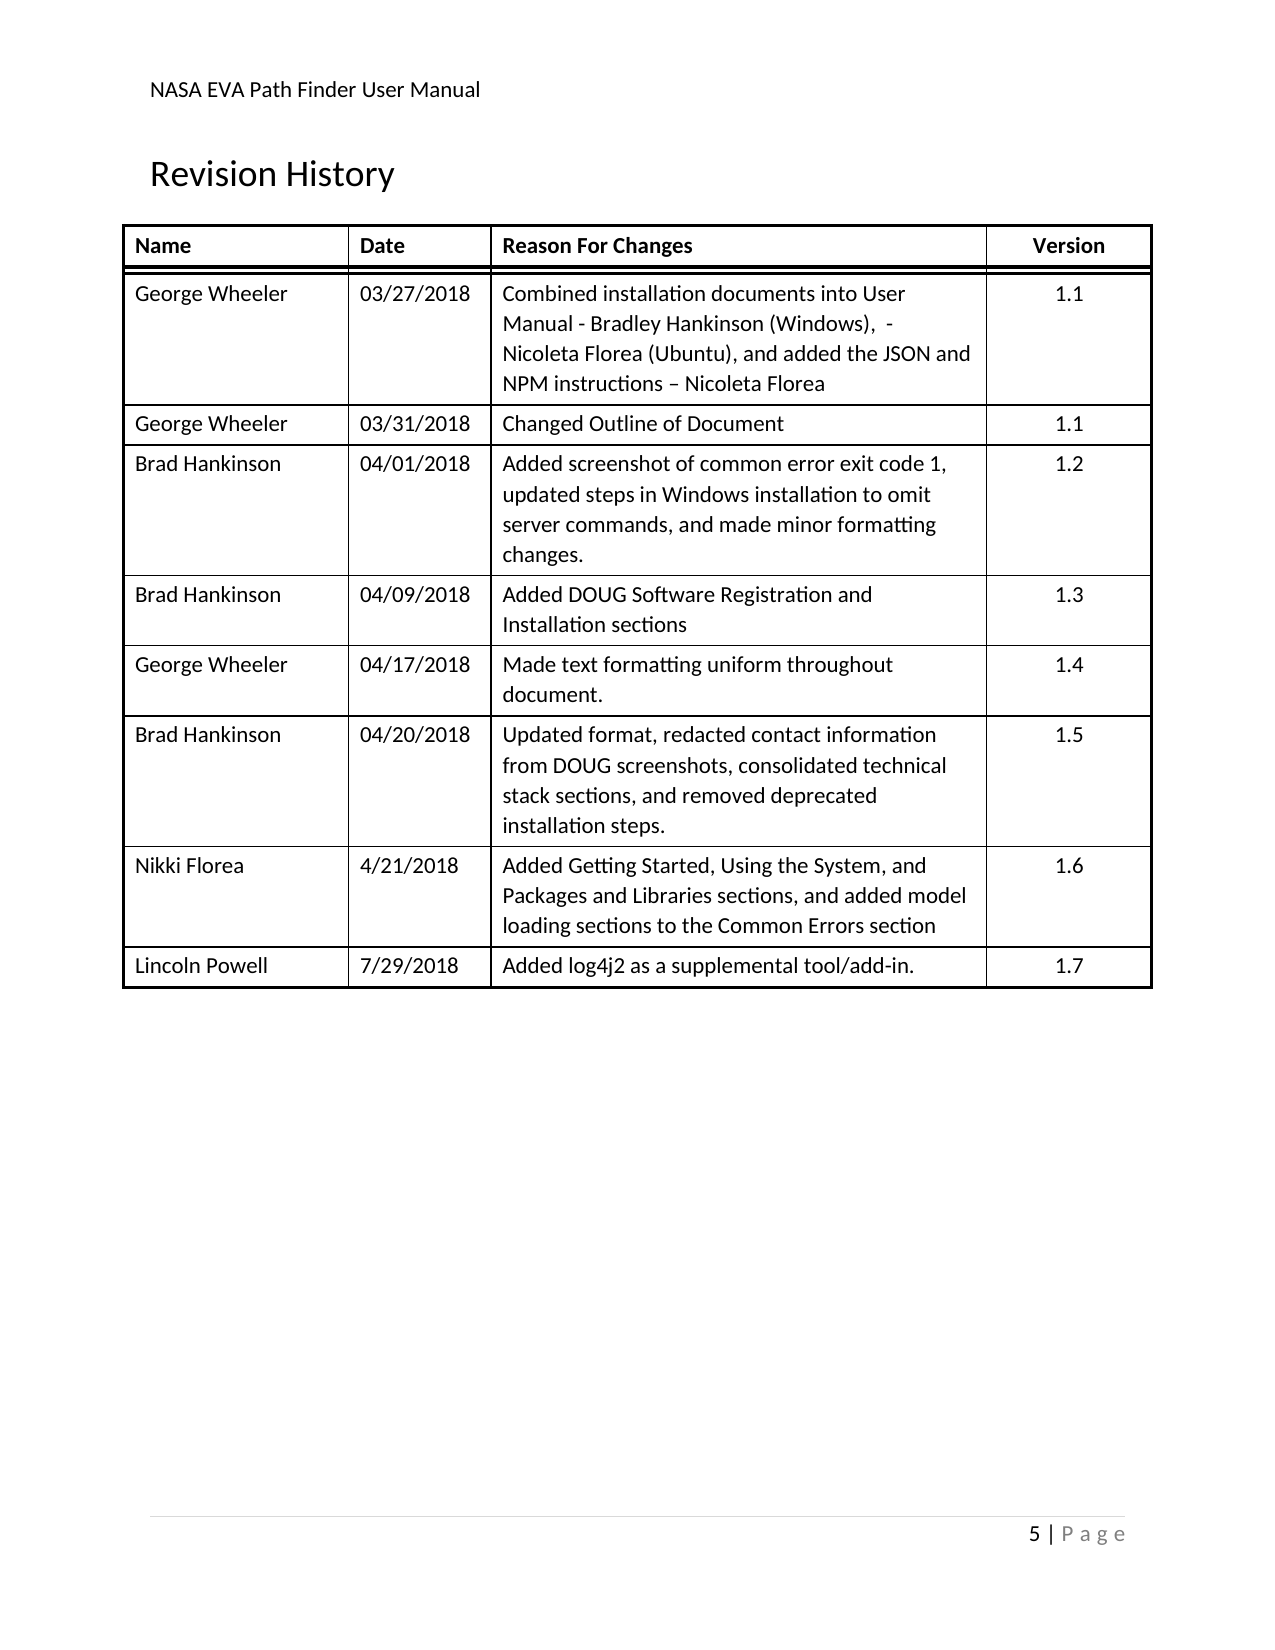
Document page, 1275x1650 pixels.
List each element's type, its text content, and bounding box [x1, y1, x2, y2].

table_cell 04/09/2018 [349, 576, 490, 645]
table_cell 1.4 [987, 646, 1150, 715]
table_cell George Wheeler [125, 406, 348, 444]
table_cell Made text formatting uniform throughout document. [492, 646, 986, 715]
table_cell 1.1 [987, 275, 1150, 404]
table_cell 1.5 [987, 717, 1150, 846]
table_header Date [349, 227, 490, 265]
table_cell George Wheeler [125, 275, 348, 404]
text Revision History [150, 150, 1125, 196]
table_cell 03/31/2018 [349, 406, 490, 444]
table_cell Updated format, redacted contact information from DOUG screenshots, consolidated technical stack sections, and removed deprecated installation steps. [492, 717, 986, 846]
table_cell Brad Hankinson [125, 446, 348, 574]
table_cell Lincoln Powell [125, 948, 348, 986]
table_cell 04/01/2018 [349, 446, 490, 574]
table_cell Added log4j2 as a supplemental tool/add-in. [492, 948, 986, 986]
table_cell George Wheeler [125, 646, 348, 715]
table_cell 7/29/2018 [349, 948, 490, 986]
table_cell 04/20/2018 [349, 717, 490, 846]
table_cell Added DOUG Software Registration and Installation sections [492, 576, 986, 645]
table_header Name [125, 227, 348, 265]
table_cell 1.2 [987, 446, 1150, 574]
table_cell 1.1 [987, 406, 1150, 444]
table_cell Added screenshot of common error exit code 1, updated steps in Windows installation to omit server commands, and made minor formatting changes. [492, 446, 986, 574]
table_header Version [987, 227, 1150, 265]
table_cell Nikki Florea [125, 847, 348, 946]
table_cell Combined installation documents into User Manual - Bradley Hankinson (Windows), - Nicoleta Florea (Ubuntu), and added the JSON and NPM instructions – Nicoleta Florea [492, 275, 986, 404]
table_cell Changed Outline of Document [492, 406, 986, 444]
table_cell 4/21/2018 [349, 847, 490, 946]
table_cell 1.7 [987, 948, 1150, 986]
table_cell Added Getting Started, Using the System, and Packages and Libraries sections, and added model loading sections to the Common Errors section [492, 847, 986, 946]
table_cell Brad Hankinson [125, 717, 348, 846]
table_cell 1.6 [987, 847, 1150, 946]
table_cell 1.3 [987, 576, 1150, 645]
table_cell 04/17/2018 [349, 646, 490, 715]
table_cell Brad Hankinson [125, 576, 348, 645]
table_header Reason For Changes [492, 227, 986, 265]
table_cell 03/27/2018 [349, 275, 490, 404]
